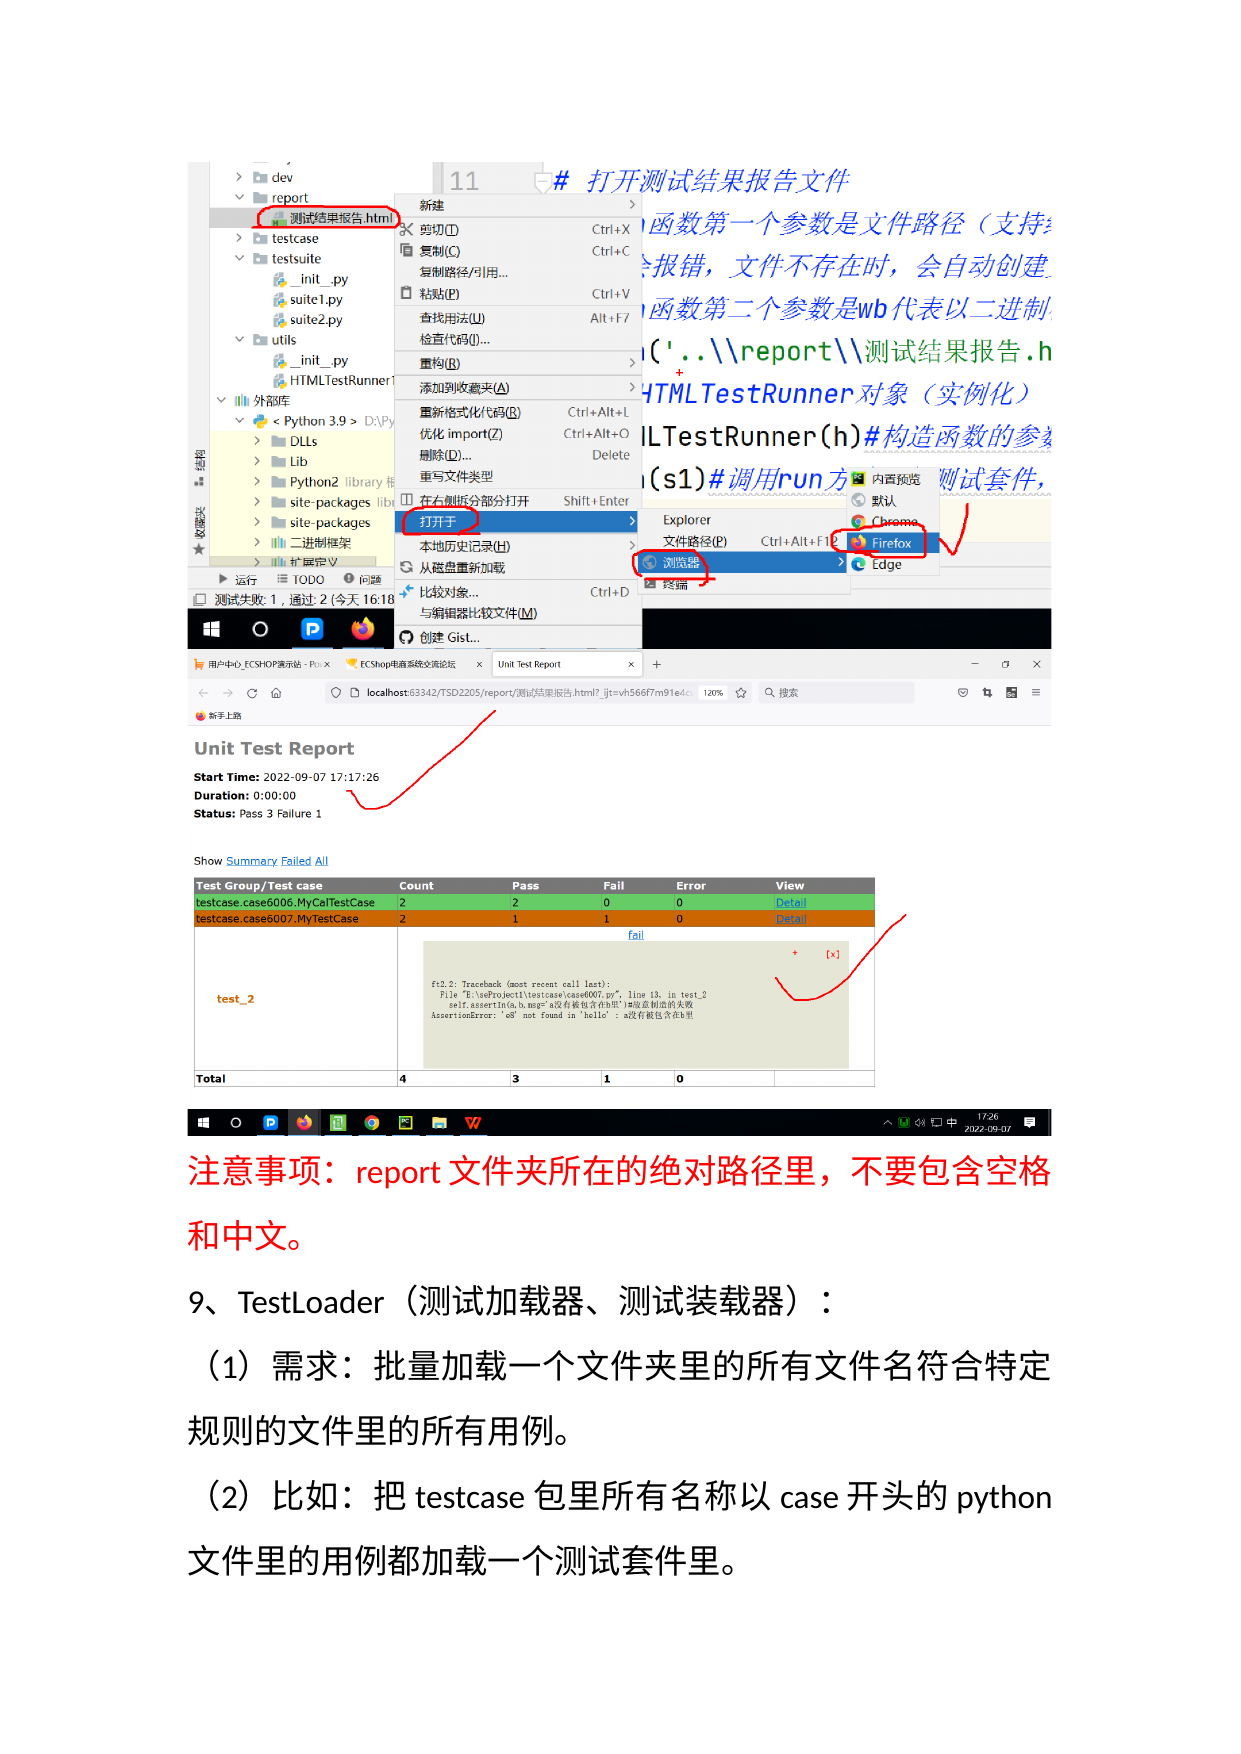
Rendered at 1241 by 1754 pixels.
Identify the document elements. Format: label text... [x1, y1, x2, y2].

list 注意事项：report文件夹所在的绝对路径里，不要包含空格和中文。 [187, 1137, 1053, 1267]
list 比如：把testcase包里所有名称以case开头的python文件里的用例都加载一个测试套件里。 [187, 1462, 1053, 1592]
list TestLoader（测试加载器、测试装载器）： [187, 1267, 1053, 1332]
list 需求：批量加载一个文件夹里的所有文件名符合特定规则的文件里的所有用例。 [187, 1332, 1053, 1462]
picture [187, 162, 1052, 1136]
